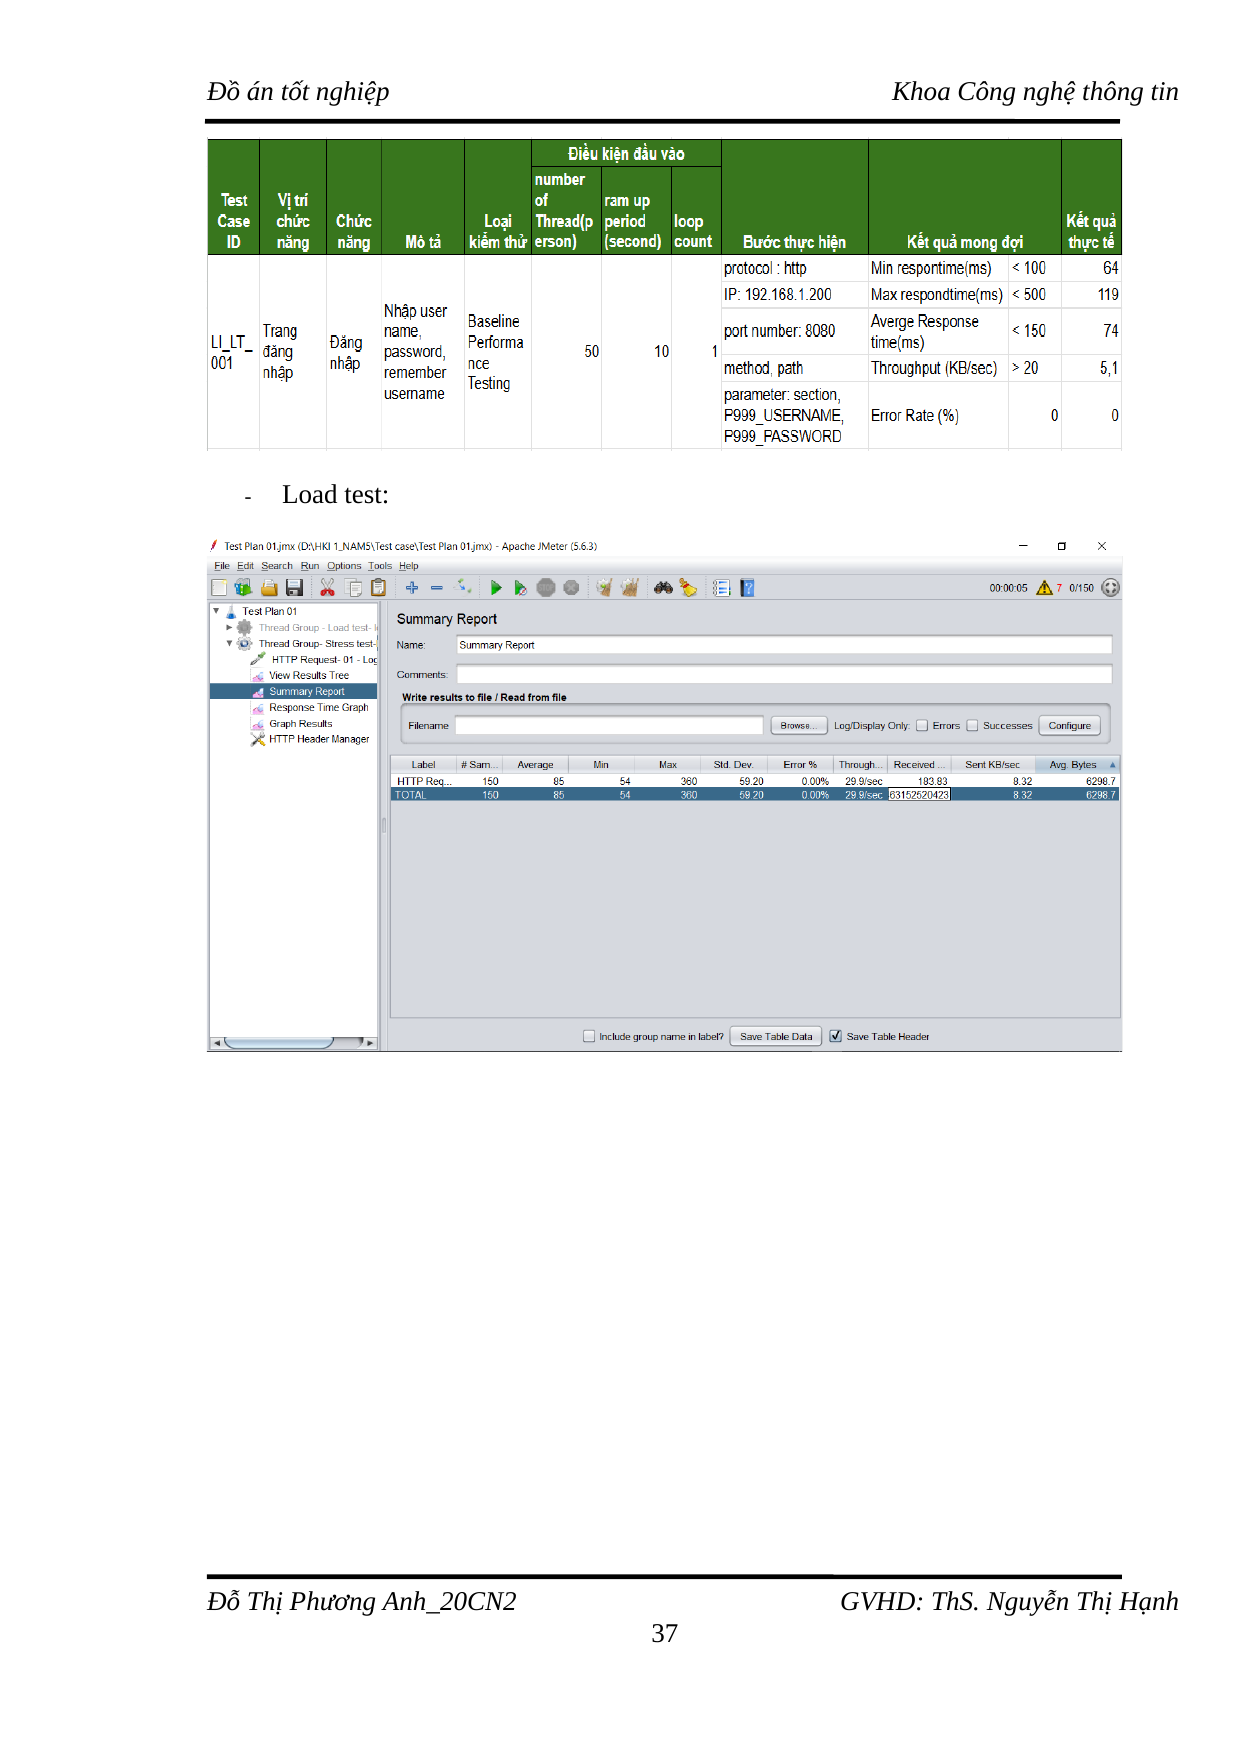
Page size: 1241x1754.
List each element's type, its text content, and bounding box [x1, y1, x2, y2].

list Load test: [244, 478, 1122, 509]
picture [206, 537, 1123, 1052]
picture [206, 137, 1123, 451]
